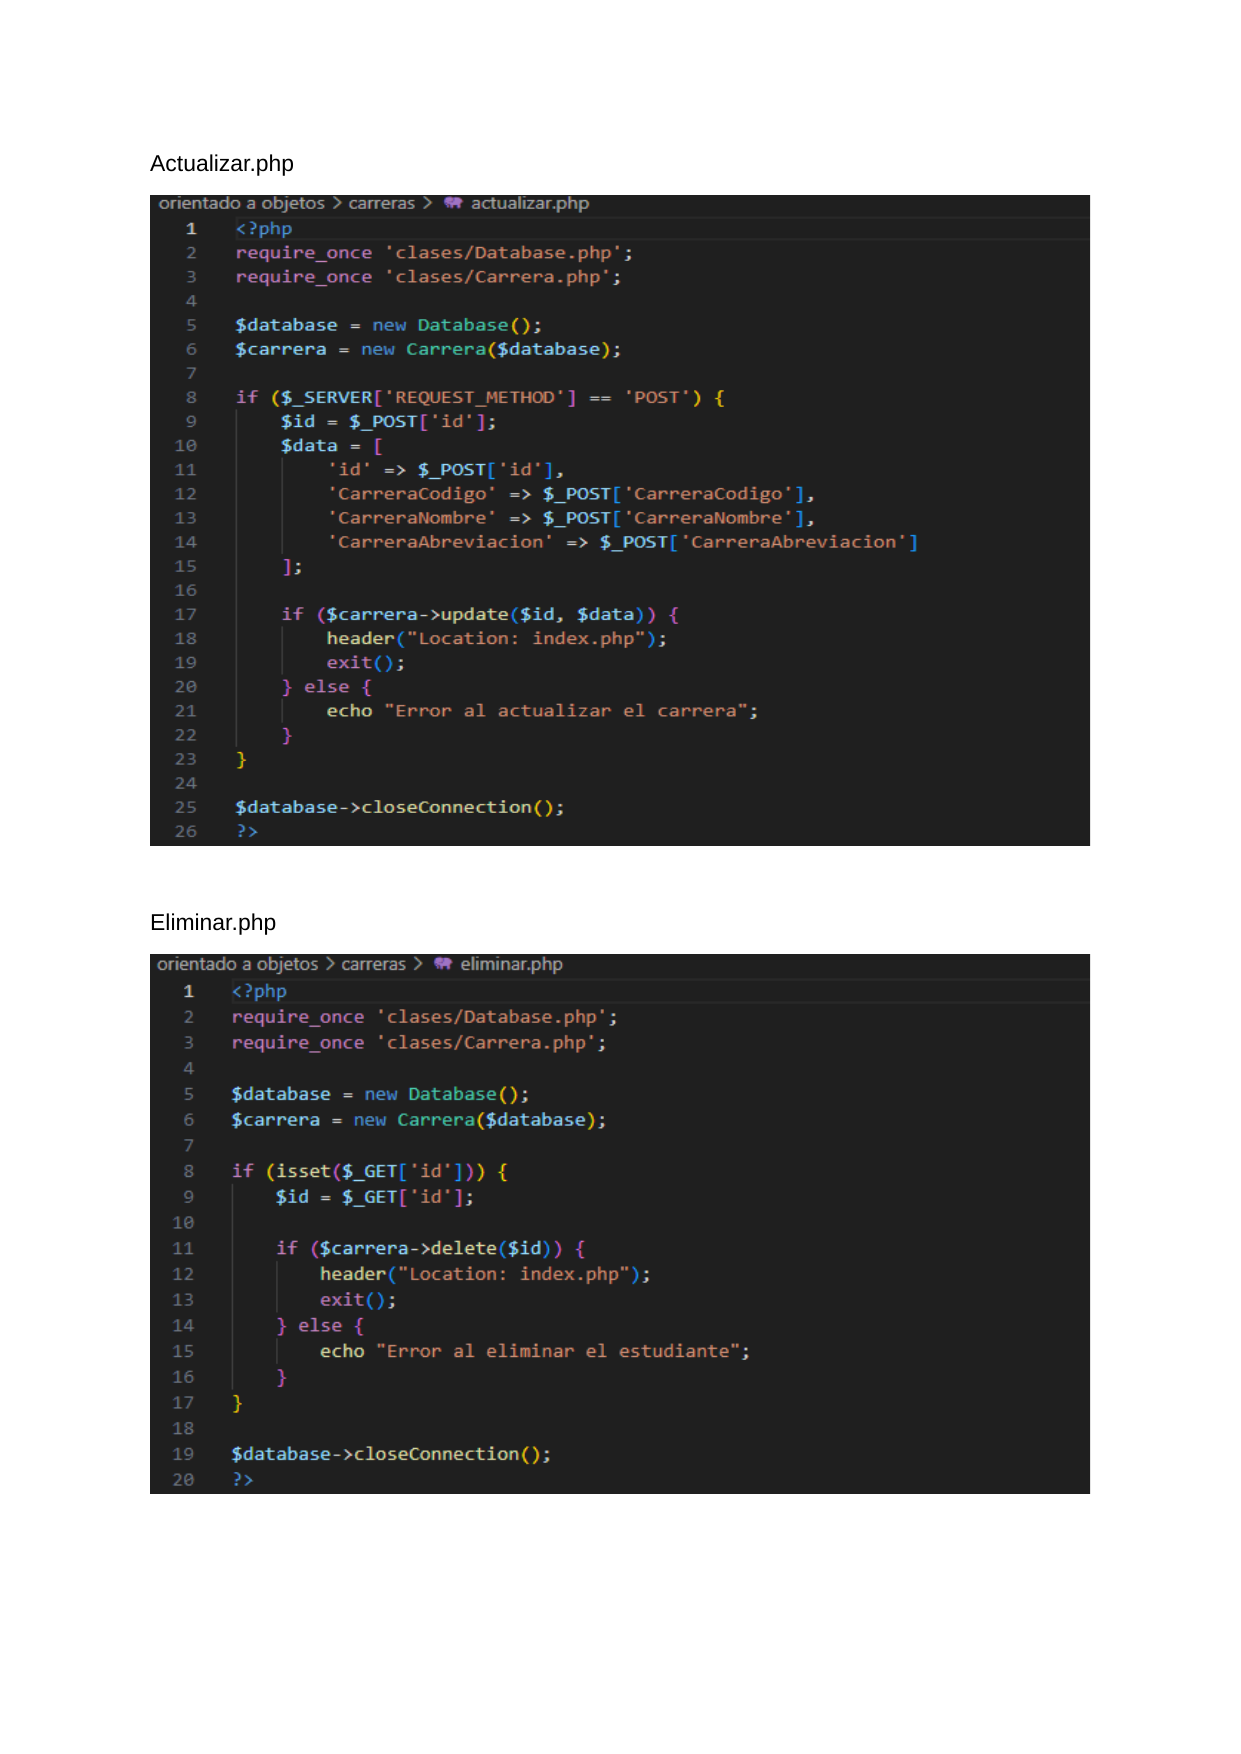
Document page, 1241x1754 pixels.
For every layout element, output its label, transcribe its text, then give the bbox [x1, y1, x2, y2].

text Eliminar.php [150, 909, 1090, 935]
text Actualizar.php [150, 150, 1090, 176]
